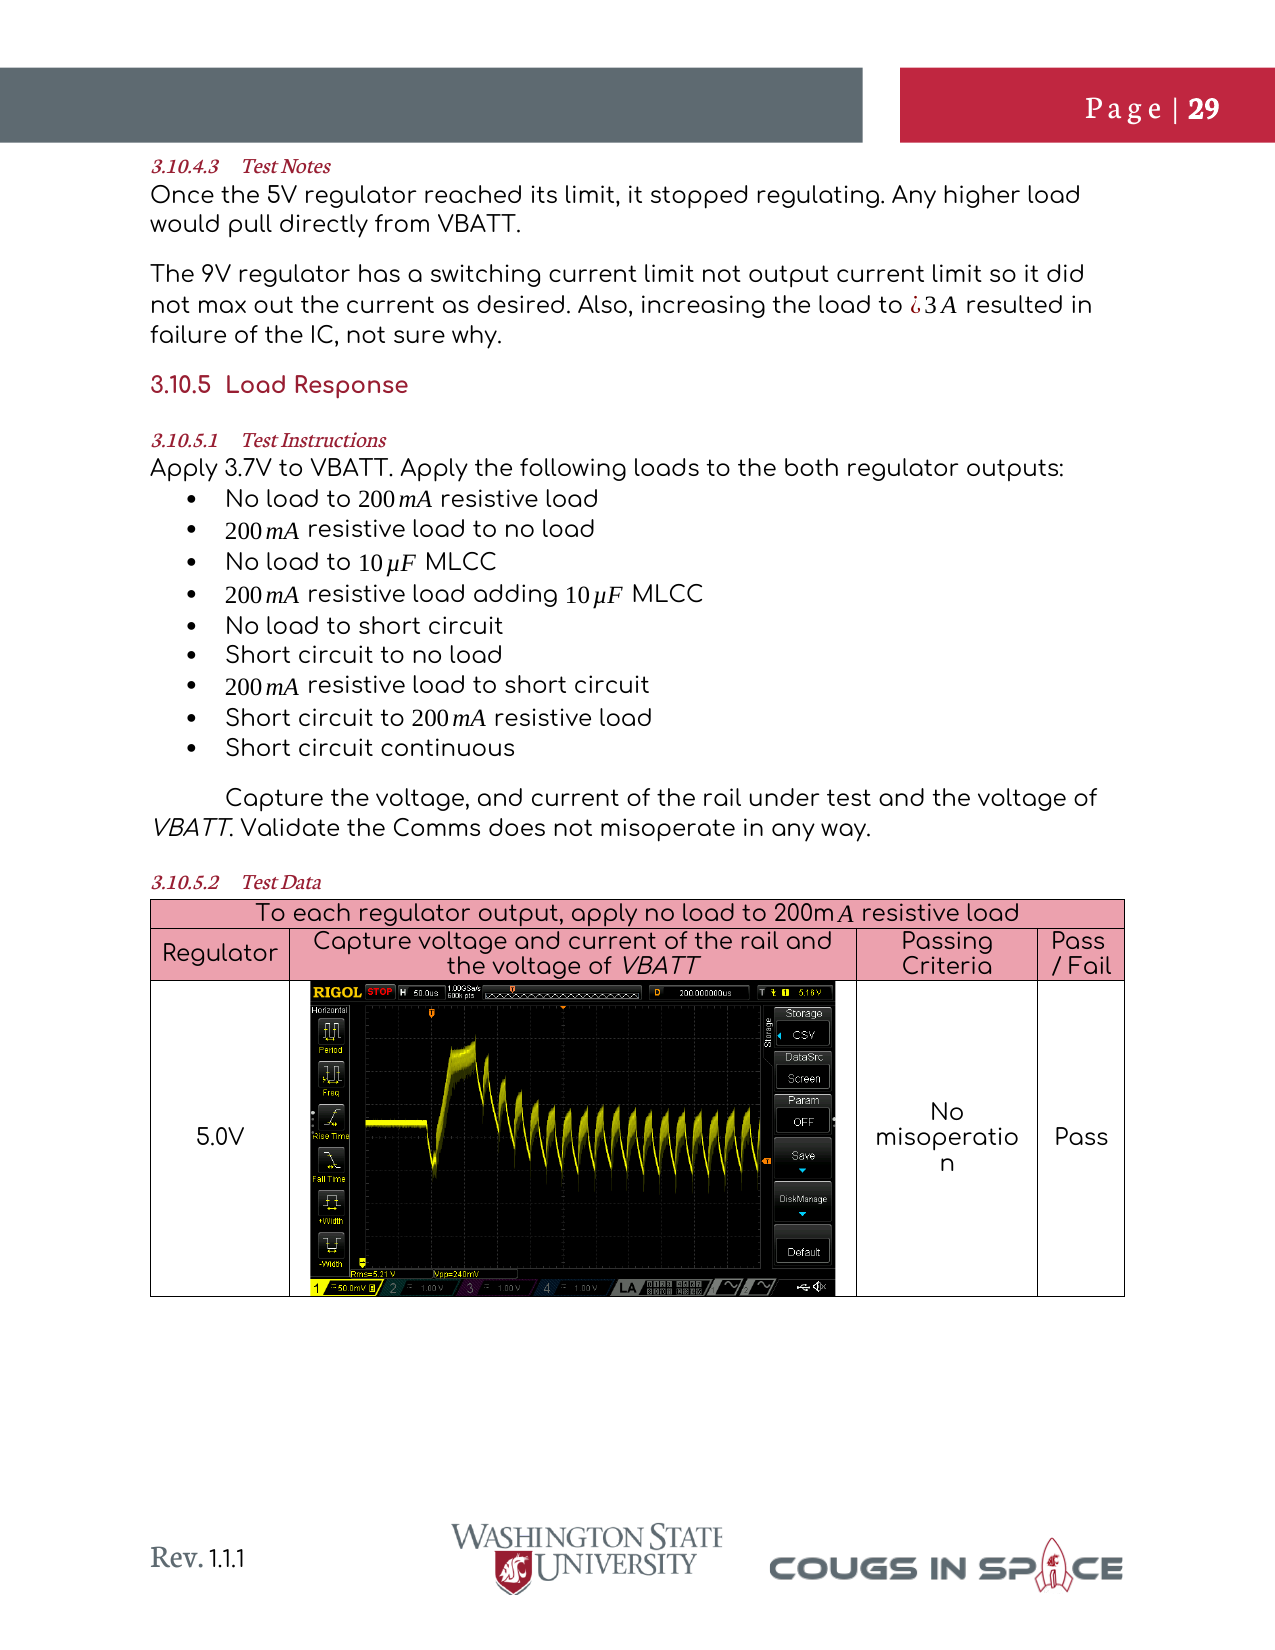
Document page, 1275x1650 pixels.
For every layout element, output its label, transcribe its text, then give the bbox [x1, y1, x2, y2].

list No load to short circuit [187, 614, 1125, 640]
text Apply 3.7V to VBATT. Apply the following loads to the both regulator outputs: [150, 457, 1125, 482]
list resistive load to no load [187, 517, 1125, 546]
list No load to resistive load [187, 486, 1125, 513]
list resistive load adding MLCC [187, 581, 1125, 611]
table_cell Pass [1038, 981, 1124, 1296]
table_cell Passing Criteria [857, 929, 1037, 980]
table_cell Pass / Fail [1038, 929, 1124, 980]
table_cell [290, 981, 310, 1296]
picture [769, 1537, 1123, 1594]
list Short circuit continuous [187, 736, 1125, 762]
subtitle Test Instructions [150, 423, 1125, 452]
list Short circuit to resistive load [187, 705, 1125, 733]
table_header To each regulator output, apply no load to 200m resistive load [151, 900, 1124, 928]
text The 9V regulator has a switching current limit not output current limit so it did not max out the current as desired. Also, increasing the load to resulted in failure of the IC, not sure why. [150, 263, 1125, 349]
subtitle Test Data [150, 866, 1125, 895]
picture [310, 981, 836, 1296]
list resistive load to short circuit [187, 673, 1125, 701]
table_cell [836, 981, 856, 1296]
table_cell No misoperation [857, 981, 1037, 1296]
subtitle Load Response [150, 373, 1125, 399]
picture [450, 1522, 723, 1595]
table_cell Regulator [151, 929, 289, 980]
text Capture the voltage, and current of the rail under test and the voltage of VBATT. Validate the Comms does not misoperate in any way. [150, 787, 1125, 841]
text Once the 5V regulator reached its limit, it stopped regulating. Any higher load would pull directly from VBATT. [150, 183, 1125, 238]
list Short circuit to no load [187, 643, 1125, 669]
subtitle Test Notes [150, 150, 1125, 179]
list No load to MLCC [187, 549, 1125, 577]
table_cell Capture voltage and current of the rail and the voltage of VBATT [290, 929, 856, 980]
table_cell 5.0V [151, 981, 289, 1296]
